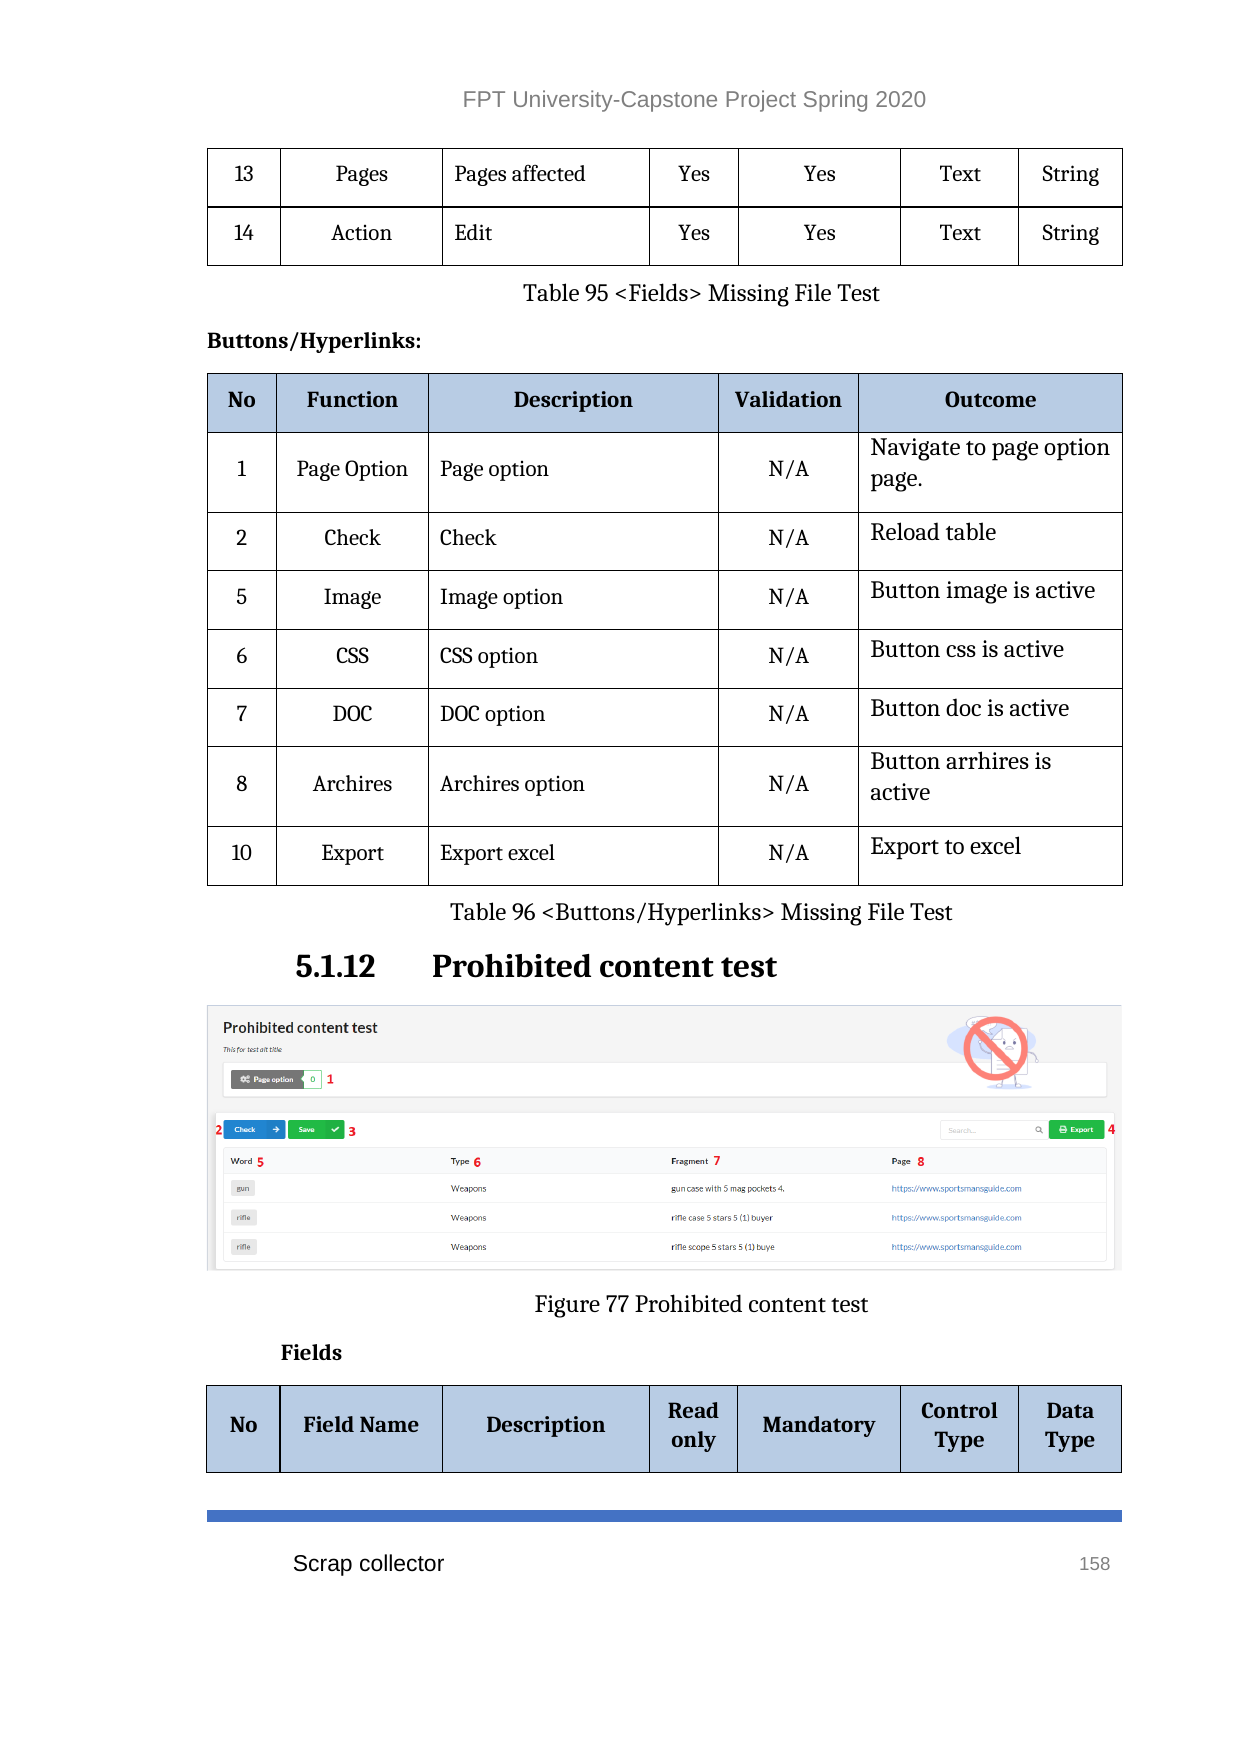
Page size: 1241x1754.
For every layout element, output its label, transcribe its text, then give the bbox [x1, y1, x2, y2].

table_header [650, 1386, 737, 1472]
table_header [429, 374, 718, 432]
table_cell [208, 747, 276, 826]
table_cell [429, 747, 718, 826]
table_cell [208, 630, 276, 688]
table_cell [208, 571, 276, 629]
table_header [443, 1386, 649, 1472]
picture [206, 1005, 1122, 1271]
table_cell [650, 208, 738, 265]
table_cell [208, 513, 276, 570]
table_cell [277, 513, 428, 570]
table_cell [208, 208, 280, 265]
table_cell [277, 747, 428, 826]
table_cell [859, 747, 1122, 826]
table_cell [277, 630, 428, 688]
text Fields [207, 1339, 1122, 1366]
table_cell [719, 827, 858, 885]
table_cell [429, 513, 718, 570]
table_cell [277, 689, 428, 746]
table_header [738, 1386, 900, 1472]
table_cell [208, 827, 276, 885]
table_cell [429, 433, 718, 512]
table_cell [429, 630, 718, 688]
text Buttons/Hyperlinks: [207, 328, 1122, 354]
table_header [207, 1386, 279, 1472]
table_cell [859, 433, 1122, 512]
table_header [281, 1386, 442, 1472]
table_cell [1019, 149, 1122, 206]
subtitle Prohibited content test [295, 948, 1122, 986]
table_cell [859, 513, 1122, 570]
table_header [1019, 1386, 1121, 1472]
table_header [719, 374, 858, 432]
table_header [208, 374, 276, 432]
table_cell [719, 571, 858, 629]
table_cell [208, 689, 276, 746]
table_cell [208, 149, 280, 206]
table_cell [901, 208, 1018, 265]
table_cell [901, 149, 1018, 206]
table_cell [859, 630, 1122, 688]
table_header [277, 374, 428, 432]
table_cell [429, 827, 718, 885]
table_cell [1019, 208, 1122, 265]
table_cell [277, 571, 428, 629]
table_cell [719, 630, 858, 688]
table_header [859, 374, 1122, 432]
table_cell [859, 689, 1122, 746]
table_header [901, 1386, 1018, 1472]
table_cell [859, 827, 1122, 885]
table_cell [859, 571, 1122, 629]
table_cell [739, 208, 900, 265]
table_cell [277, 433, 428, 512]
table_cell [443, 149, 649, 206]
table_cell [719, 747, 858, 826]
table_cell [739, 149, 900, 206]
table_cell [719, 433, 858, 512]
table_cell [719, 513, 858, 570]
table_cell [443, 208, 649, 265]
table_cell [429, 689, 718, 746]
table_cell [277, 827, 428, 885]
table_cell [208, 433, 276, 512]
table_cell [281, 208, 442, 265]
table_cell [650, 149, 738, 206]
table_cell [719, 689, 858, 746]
text Figure 77 Prohibited content test [207, 1290, 1122, 1318]
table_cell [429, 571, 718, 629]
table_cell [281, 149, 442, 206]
